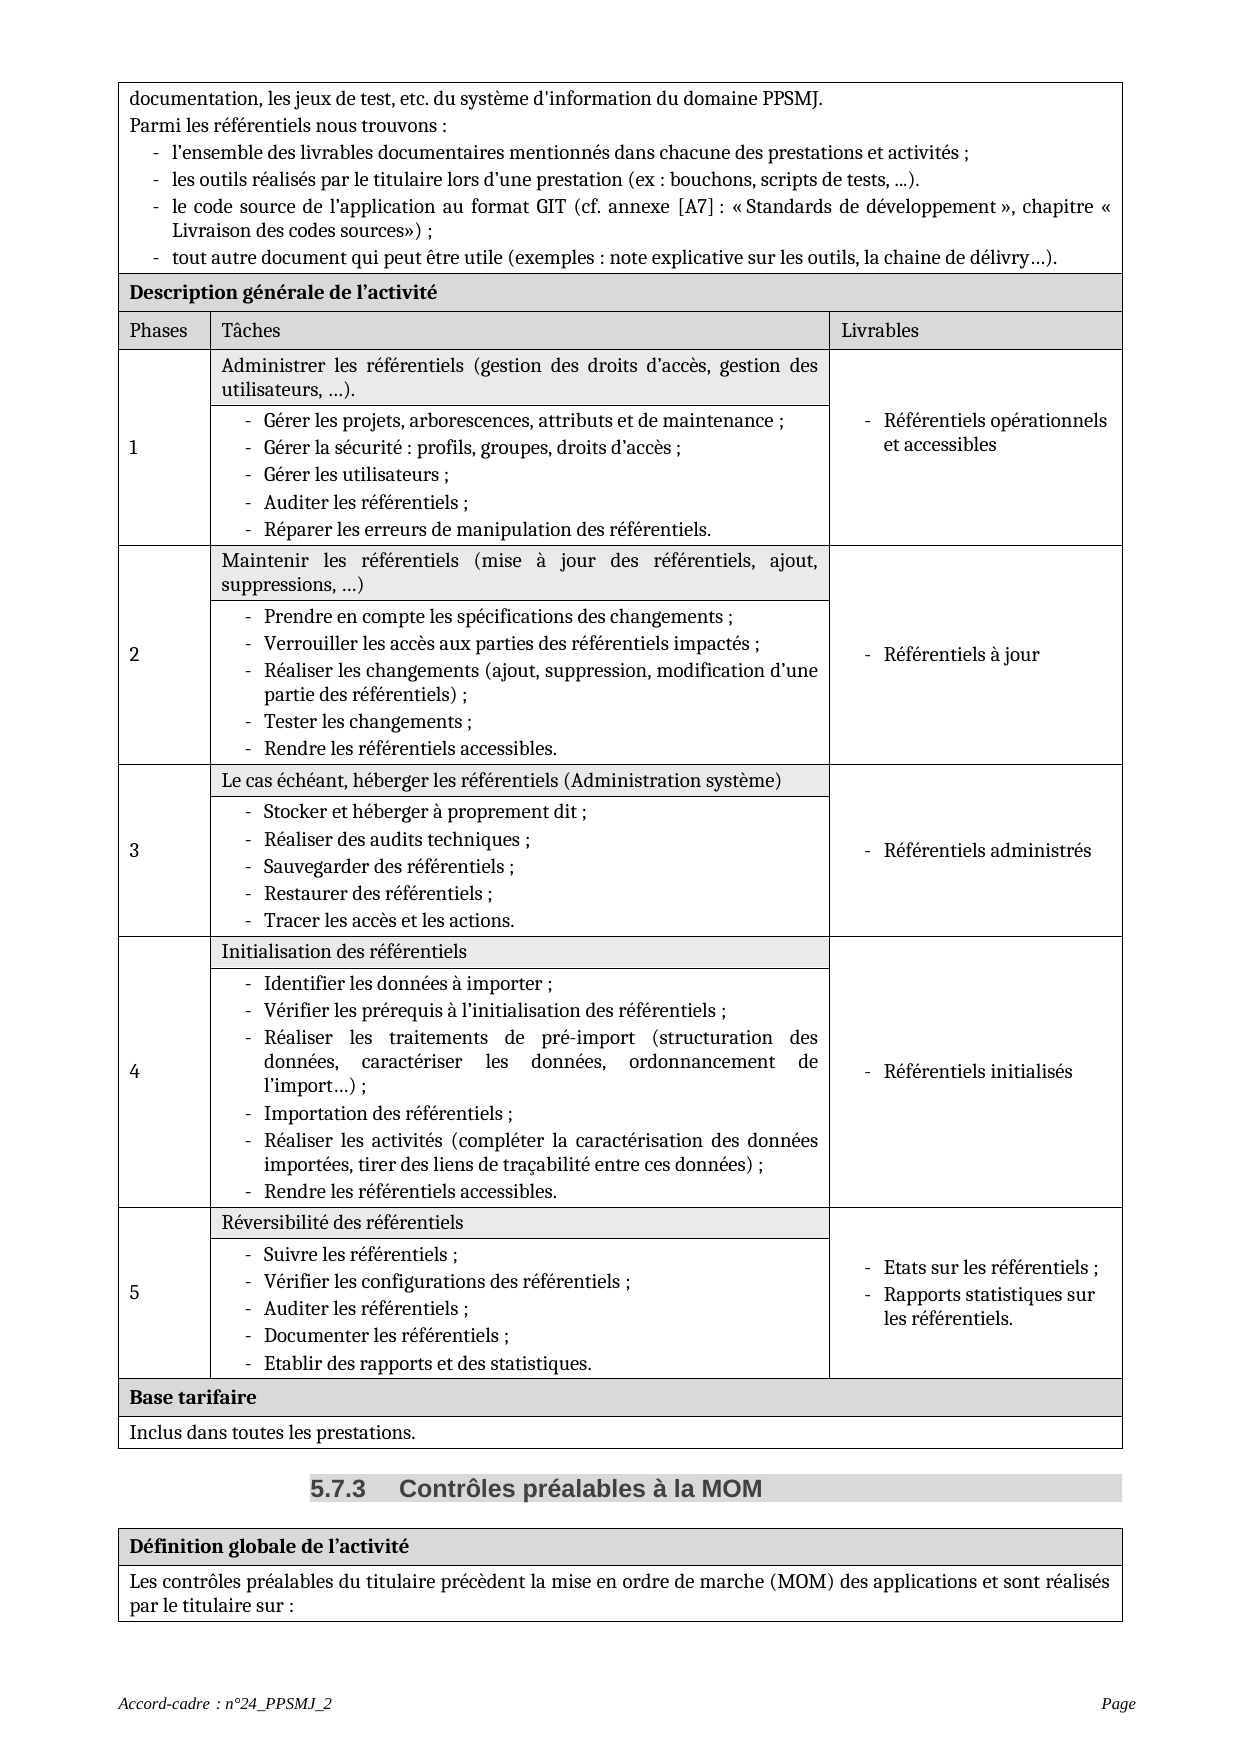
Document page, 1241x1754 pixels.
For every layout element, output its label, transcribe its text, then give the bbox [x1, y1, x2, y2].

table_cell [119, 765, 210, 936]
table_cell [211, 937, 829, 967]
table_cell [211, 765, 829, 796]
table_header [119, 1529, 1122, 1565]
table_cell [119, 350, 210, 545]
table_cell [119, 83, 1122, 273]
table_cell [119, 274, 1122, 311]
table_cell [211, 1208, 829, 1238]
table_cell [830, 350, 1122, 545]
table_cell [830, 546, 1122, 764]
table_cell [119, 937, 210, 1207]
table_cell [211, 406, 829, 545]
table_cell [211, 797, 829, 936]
text Contrôles préalables à la MOM [310, 1474, 1122, 1502]
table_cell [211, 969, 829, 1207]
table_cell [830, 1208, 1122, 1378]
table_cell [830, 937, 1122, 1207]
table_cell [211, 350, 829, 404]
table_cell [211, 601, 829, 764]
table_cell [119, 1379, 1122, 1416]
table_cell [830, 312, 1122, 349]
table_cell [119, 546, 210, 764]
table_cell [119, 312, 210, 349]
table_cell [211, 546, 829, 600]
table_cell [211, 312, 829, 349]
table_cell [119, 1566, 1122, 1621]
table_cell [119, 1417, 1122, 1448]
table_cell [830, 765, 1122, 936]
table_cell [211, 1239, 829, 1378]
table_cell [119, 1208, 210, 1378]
